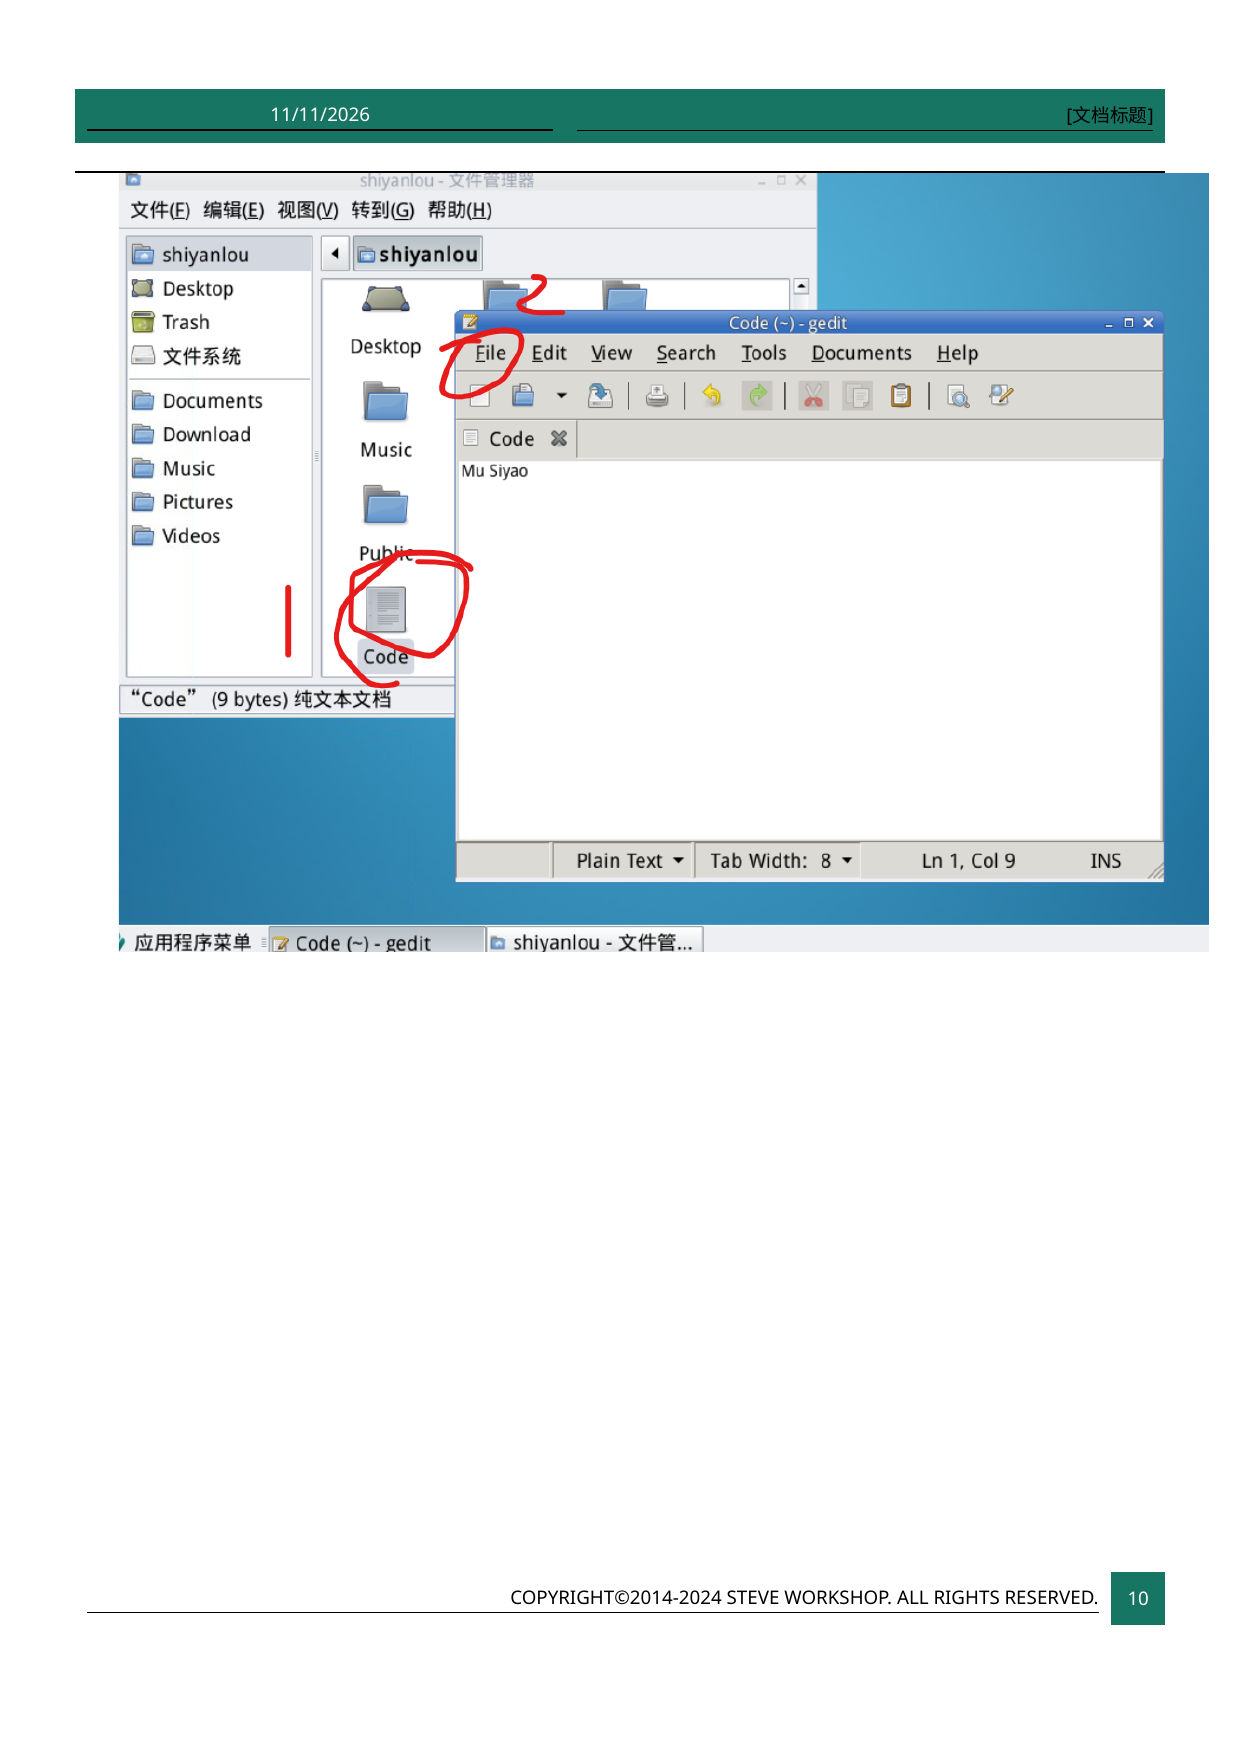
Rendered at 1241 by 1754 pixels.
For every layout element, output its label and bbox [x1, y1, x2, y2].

picture [118, 173, 1209, 952]
